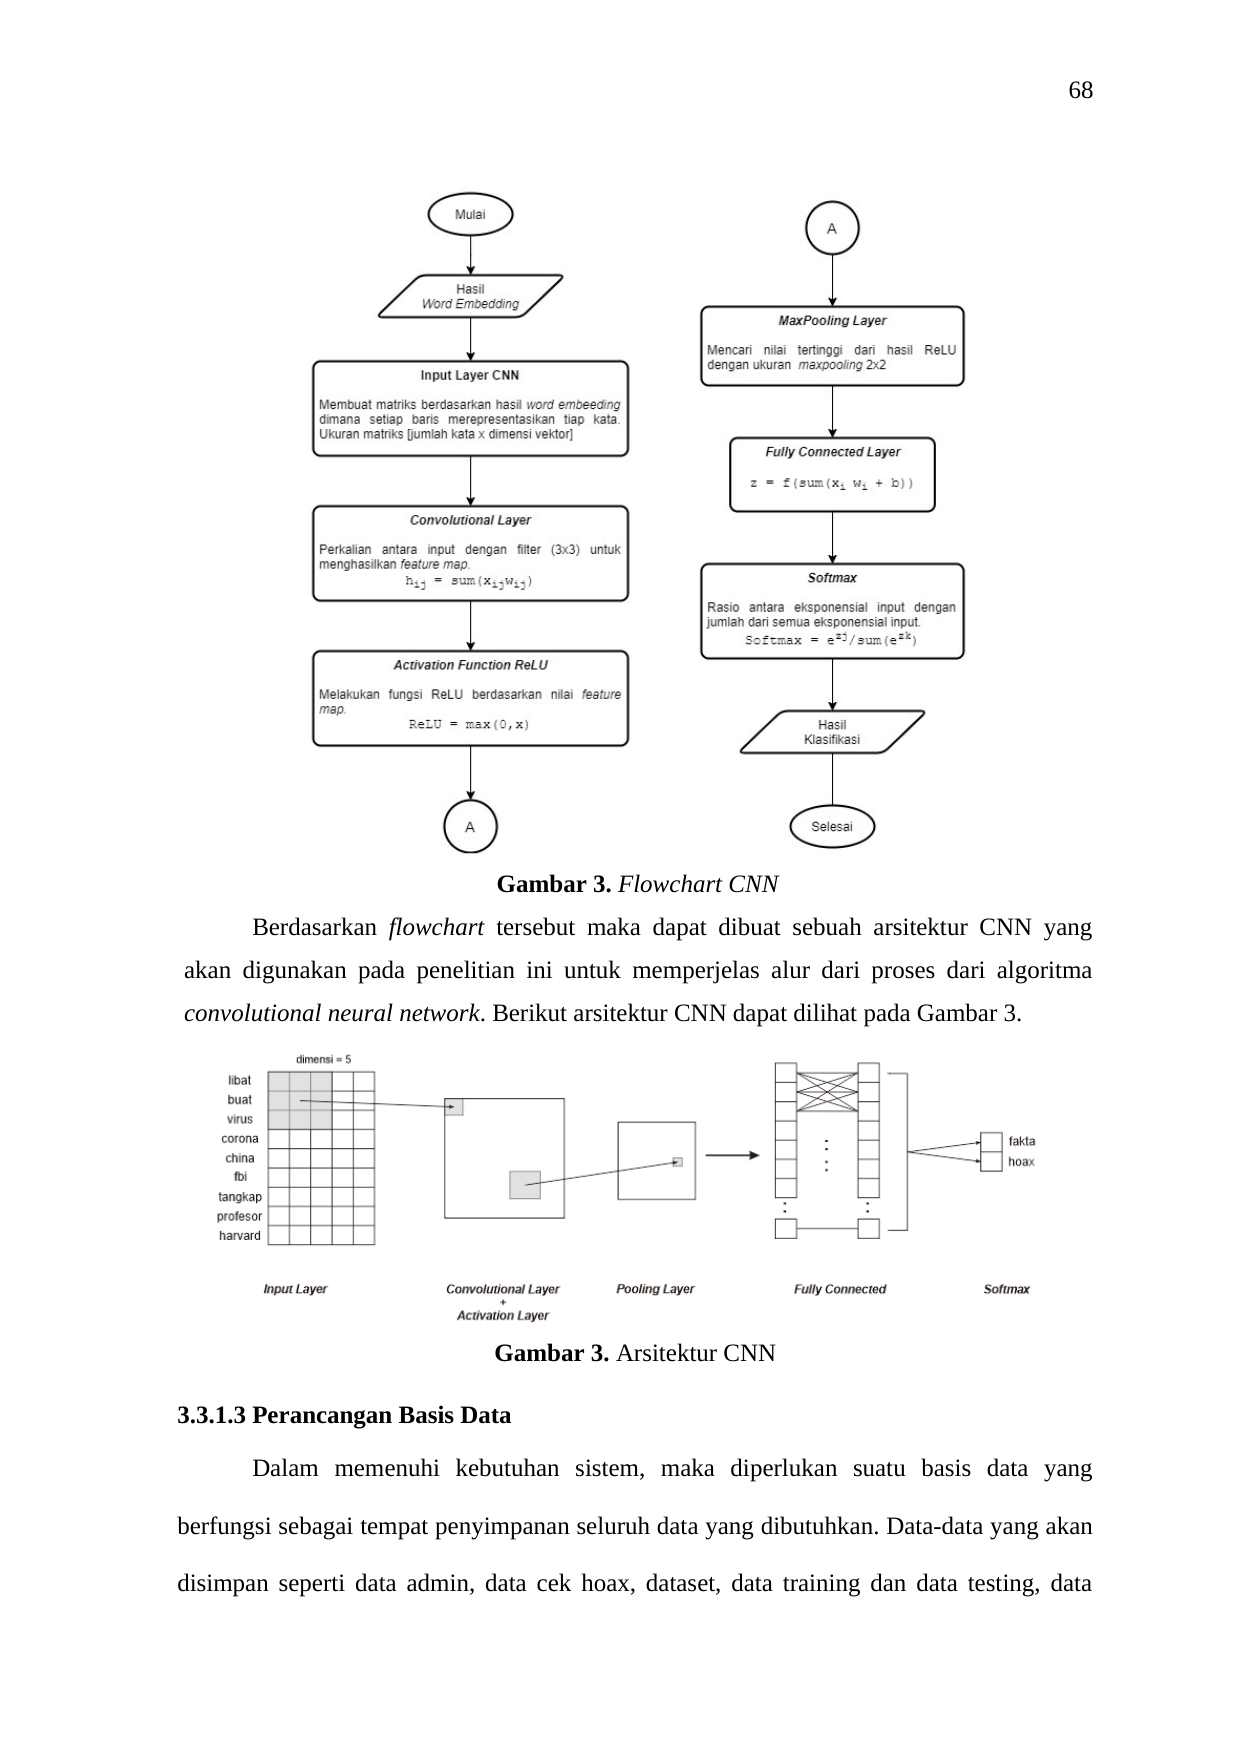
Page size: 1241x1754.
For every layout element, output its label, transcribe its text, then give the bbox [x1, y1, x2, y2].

text Gambar 3. Flowchart CNN [184, 869, 1093, 897]
subtitle 3.3.1.3 Perancangan Basis Data [177, 1400, 1093, 1428]
picture [296, 177, 981, 869]
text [177, 1453, 1093, 1597]
text Gambar 3. Arsitektur CNN [177, 1338, 1093, 1367]
picture [208, 1041, 1063, 1338]
text Berdasarkan flowchart tersebut maka dapat dibuat sebuah arsitektur CNN yang akan digunakan pada penelitian ini untuk memperjelas alur dari proses dari algoritma convolutional neural network. Berikut arsitektur CNN dapat dilihat pada Gambar 3. [184, 912, 1093, 1027]
